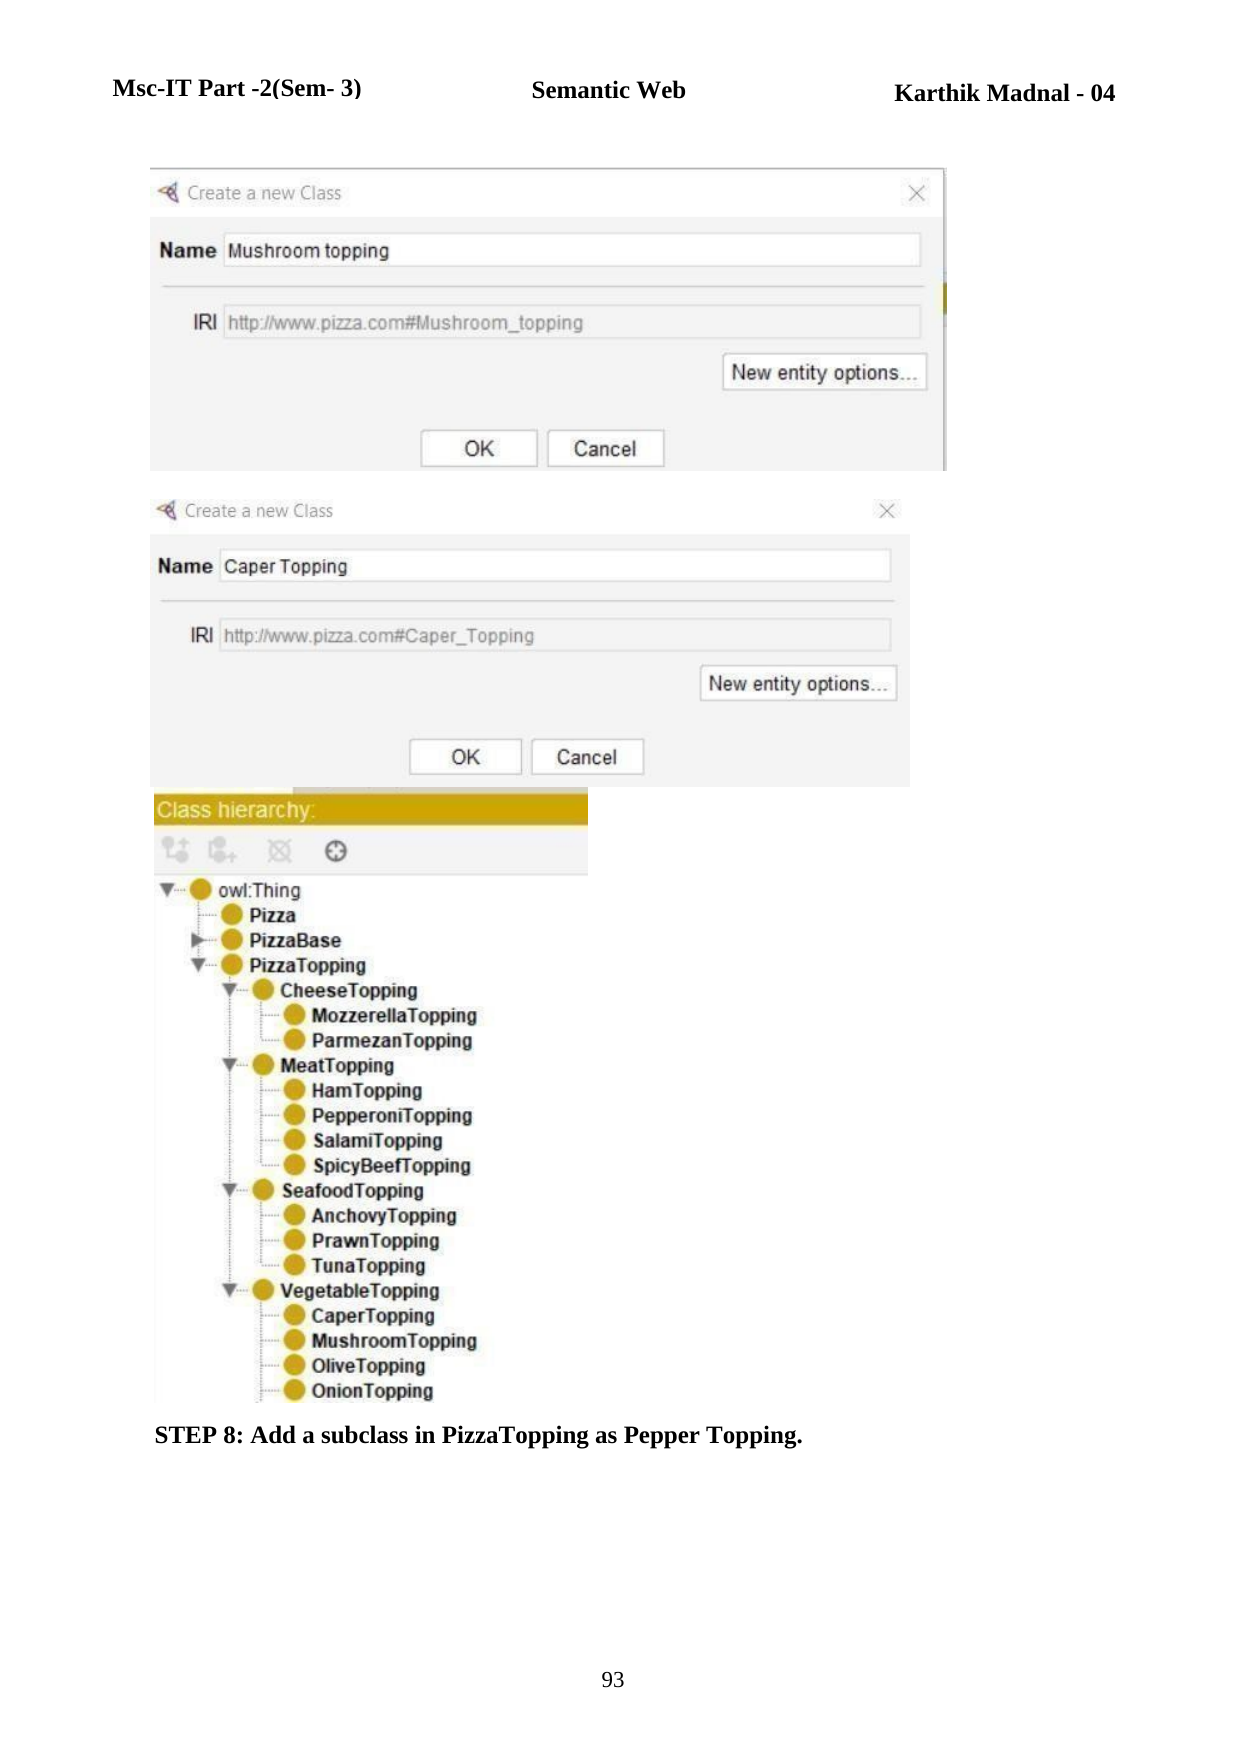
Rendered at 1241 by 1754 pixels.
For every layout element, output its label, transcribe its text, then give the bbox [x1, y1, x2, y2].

picture [150, 167, 947, 471]
text STEP 8: Add a subclass in PizzaTopping as Pepper Topping. [154, 1420, 1134, 1449]
picture [150, 499, 910, 1403]
